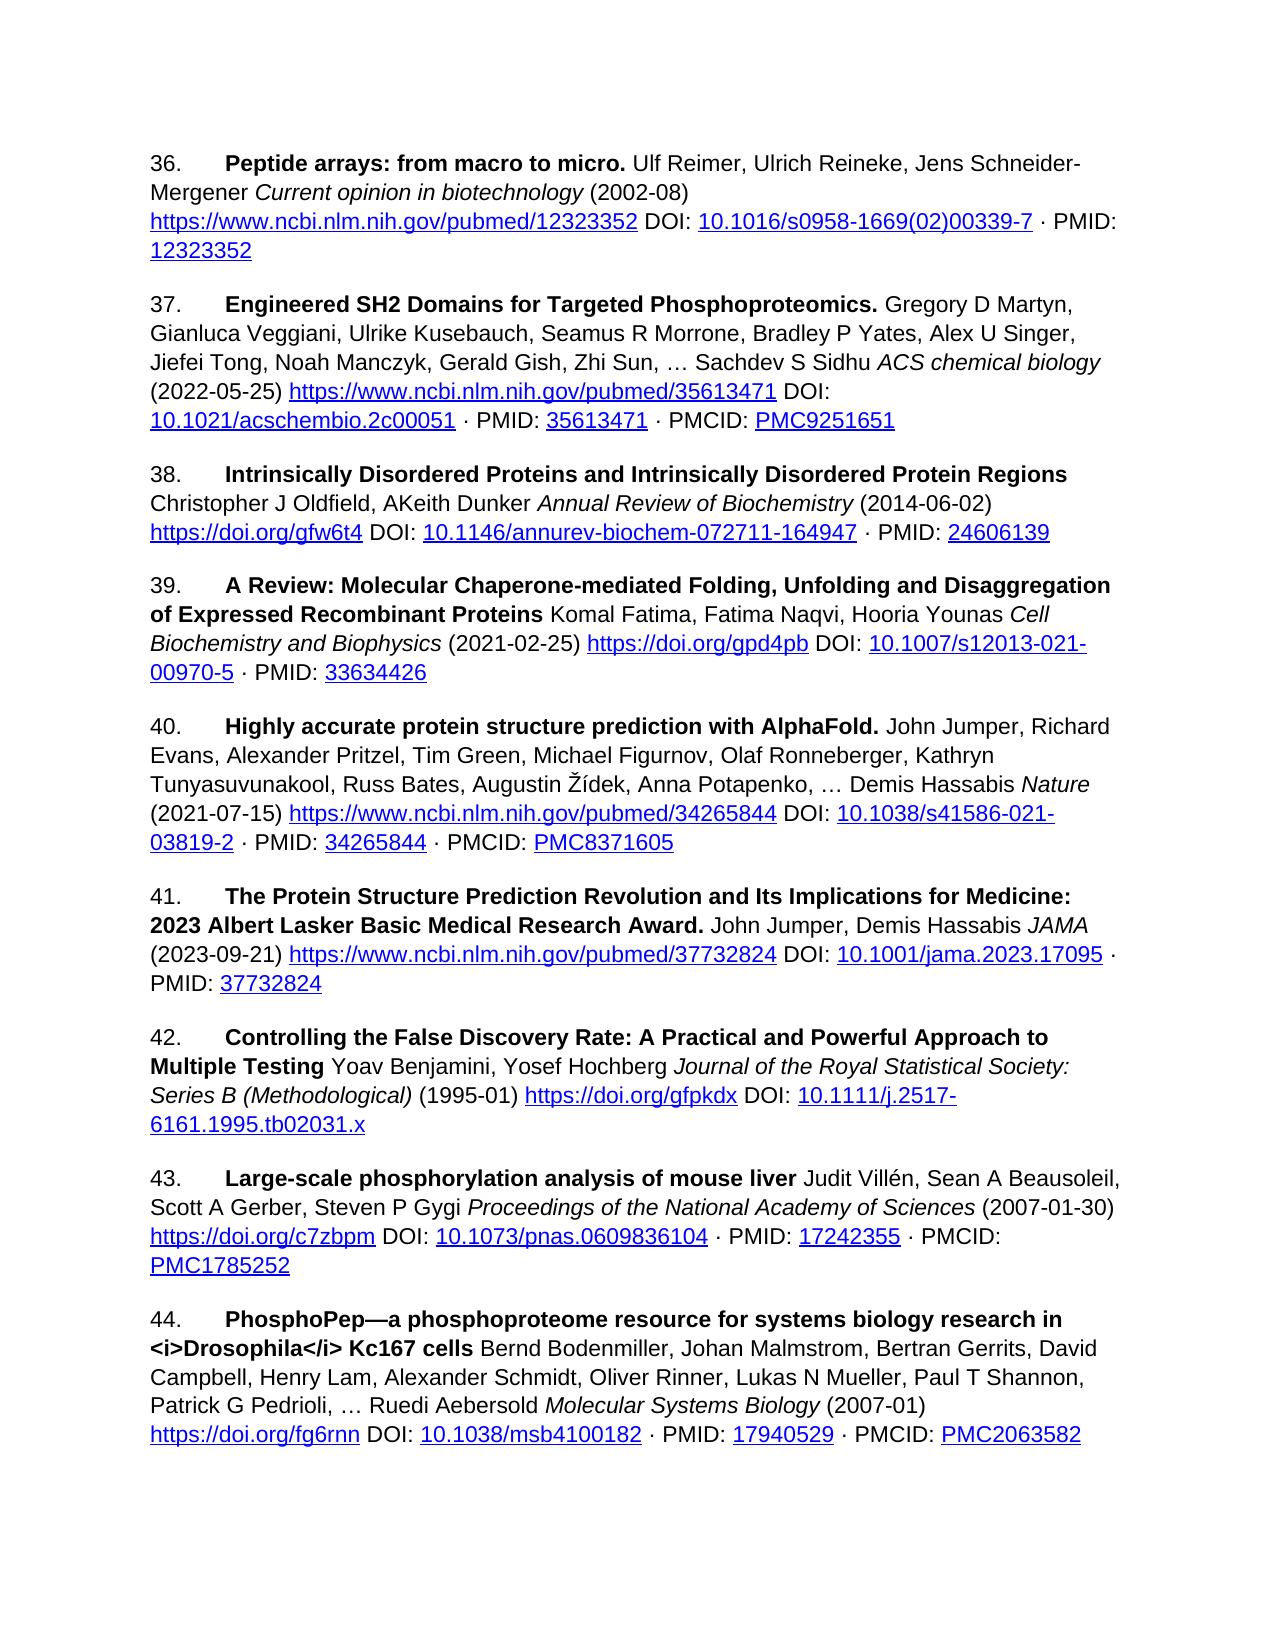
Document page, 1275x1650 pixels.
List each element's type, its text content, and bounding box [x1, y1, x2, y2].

text 43. Large-scale phosphorylation analysis of mouse liver Judit Villén, Sean A Beausoleil, Scott A Gerber, Steven P Gygi Proceedings of the National Academy of Sciences (2007-01-30) https://doi.org/c7zbpm DOI: 10.1073/pnas.0609836104 · PMID: 17242355 · PMCID: PMC1785252 [150, 1165, 1125, 1278]
text 39. A Review: Molecular Chaperone-mediated Folding, Unfolding and Disaggregation of Expressed Recombinant Proteins Komal Fatima, Fatima Naqvi, Hooria Younas Cell Biochemistry and Biophysics (2021-02-25) https://doi.org/gpd4pb DOI: 10.1007/s12013-021-00970-5 · PMID: 33634426 [150, 572, 1125, 686]
text 38. Intrinsically Disordered Proteins and Intrinsically Disordered Protein Regions Christopher J Oldfield, AKeith Dunker Annual Review of Biochemistry (2014-06-02) https://doi.org/gfw6t4 DOI: 10.1146/annurev-biochem-072711-164947 · PMID: 24606139 [150, 461, 1125, 545]
text 44. PhosphoPep—a phosphoproteome resource for systems biology research in <i>Drosophila</i> Kc167 cells Bernd Bodenmiller, Johan Malmstrom, Bertran Gerrits, David Campbell, Henry Lam, Alexander Schmidt, Oliver Rinner, Lukas N Mueller, Paul T Shannon, Patrick G Pedrioli, … Ruedi Aebersold Molecular Systems Biology (2007-01) https://doi.org/fg6rnn DOI: 10.1038/msb4100182 · PMID: 17940529 · PMCID: PMC2063582 [150, 1306, 1125, 1448]
text 37. Engineered SH2 Domains for Targeted Phosphoproteomics. Gregory D Martyn, Gianluca Veggiani, Ulrike Kusebauch, Seamus R Morrone, Bradley P Yates, Alex U Singer, Jiefei Tong, Noah Manczyk, Gerald Gish, Zhi Sun, … Sachdev S Sidhu ACS chemical biology (2022-05-25) https://www.ncbi.nlm.nih.gov/pubmed/35613471 DOI: 10.1021/acschembio.2c00051 · PMID: 35613471 · PMCID: PMC9251651 [150, 291, 1125, 433]
text 40. Highly accurate protein structure prediction with AlphaFold. John Jumper, Richard Evans, Alexander Pritzel, Tim Green, Michael Figurnov, Olaf Ronneberger, Kathryn Tunyasuvunakool, Russ Bates, Augustin Žídek, Anna Potapenko, … Demis Hassabis Nature (2021-07-15) https://www.ncbi.nlm.nih.gov/pubmed/34265844 DOI: 10.1038/s41586-021-03819-2 · PMID: 34265844 · PMCID: PMC8371605 [150, 713, 1125, 856]
text 36. Peptide arrays: from macro to micro. Ulf Reimer, Ulrich Reineke, Jens Schneider-Mergener Current opinion in biotechnology (2002-08) https://www.ncbi.nlm.nih.gov/pubmed/12323352 DOI: 10.1016/s0958-1669(02)00339-7 · PMID: 12323352 [150, 150, 1125, 263]
text 42. Controlling the False Discovery Rate: A Practical and Powerful Approach to Multiple Testing Yoav Benjamini, Yosef Hochberg Journal of the Royal Statistical Society: Series B (Methodological) (1995-01) https://doi.org/gfpkdx DOI: 10.1111/j.2517-6161.1995.tb02031.x [150, 1024, 1125, 1137]
text 41. The Protein Structure Prediction Revolution and Its Implications for Medicine: 2023 Albert Lasker Basic Medical Research Award. John Jumper, Demis Hassabis JAMA (2023-09-21) https://www.ncbi.nlm.nih.gov/pubmed/37732824 DOI: 10.1001/jama.2023.17095 · PMID: 37732824 [150, 883, 1125, 996]
